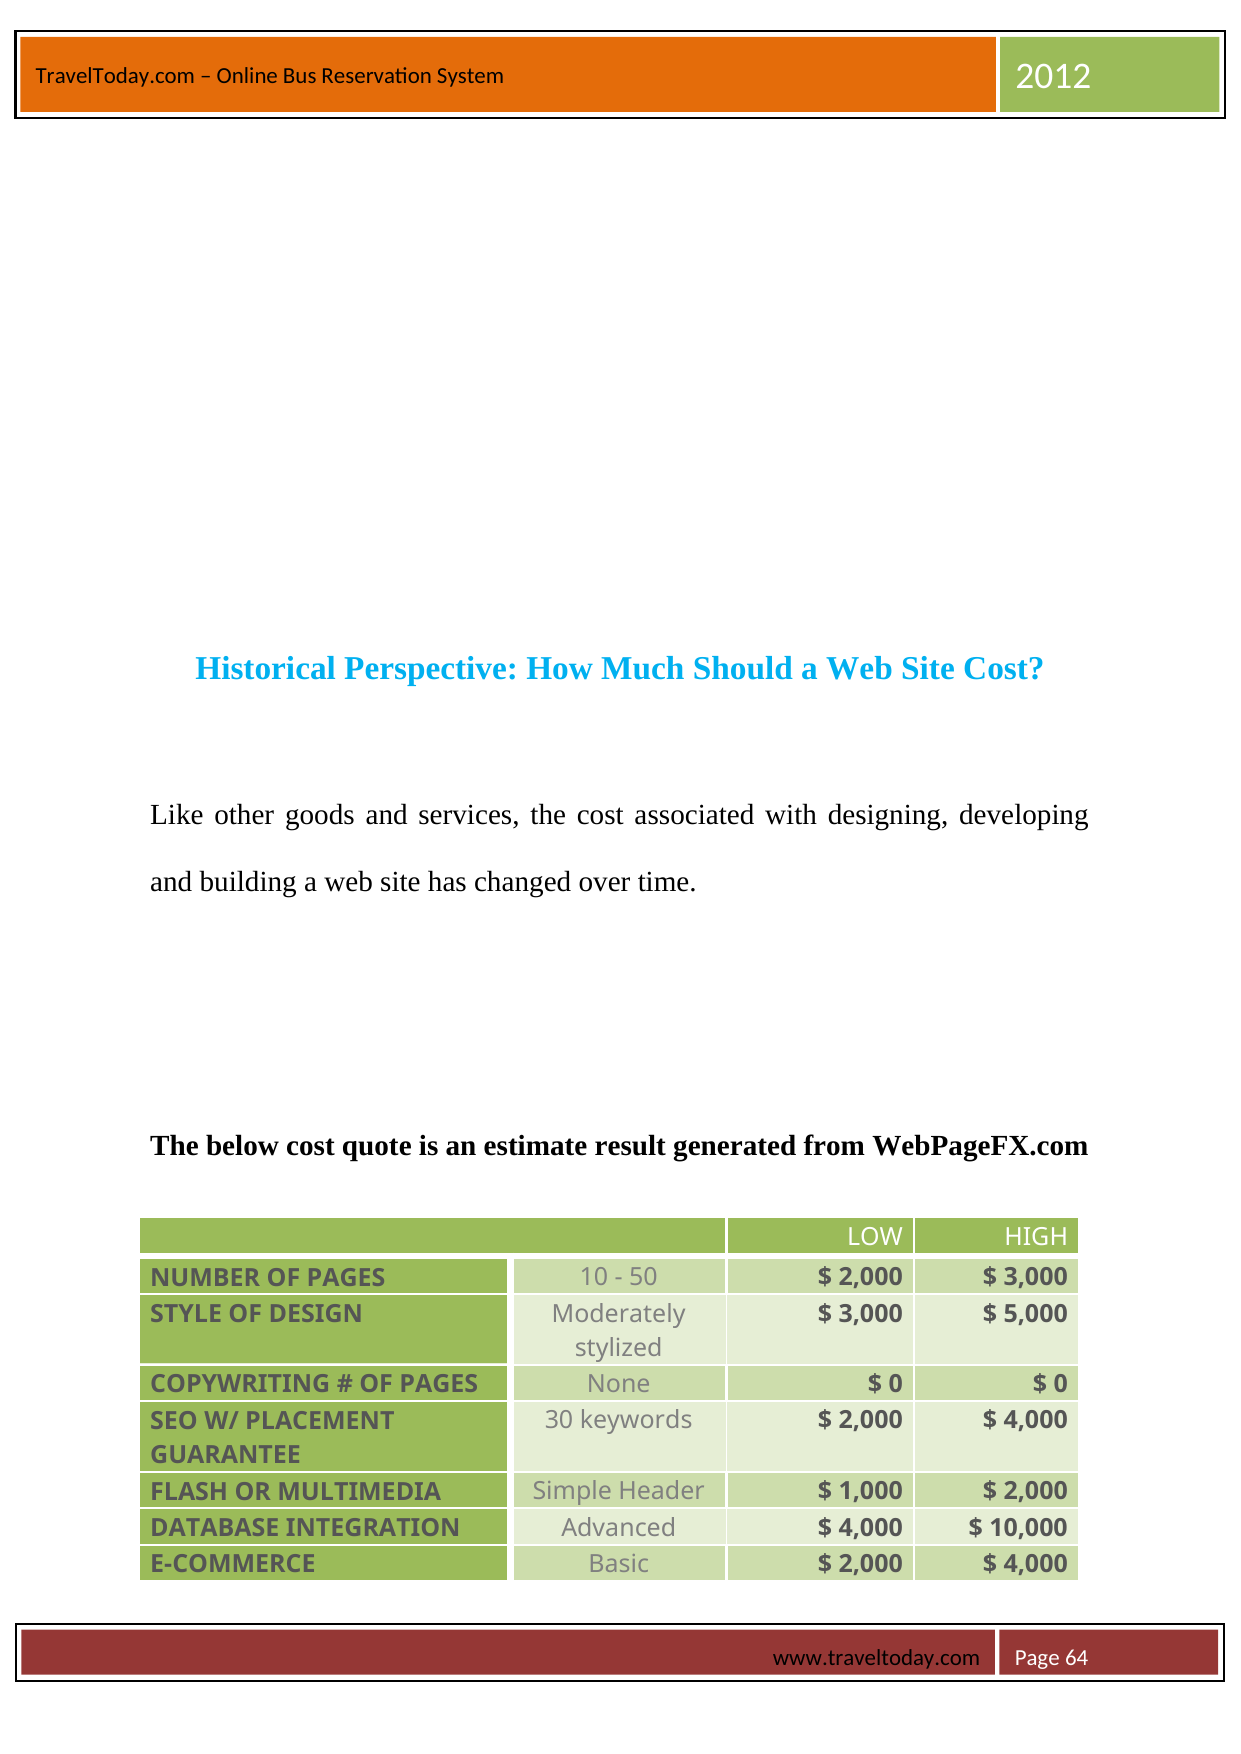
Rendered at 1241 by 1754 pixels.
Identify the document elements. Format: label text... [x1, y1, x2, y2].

table_cell $ 3,000 [915, 1259, 1078, 1293]
table_cell Style of design [140, 1295, 507, 1363]
table_cell Moderately stylized [514, 1295, 726, 1363]
table_cell 10 - 50 [514, 1259, 725, 1293]
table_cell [140, 1546, 507, 1580]
table_cell Advanced [514, 1509, 726, 1544]
table_cell 30 keywords [514, 1402, 726, 1471]
table_cell $ 2,000 [727, 1402, 913, 1471]
table_cell None [514, 1366, 725, 1400]
table_cell $ 3,000 [727, 1295, 913, 1363]
table_cell $ 4,000 [915, 1402, 1078, 1471]
table_cell Number of pages [140, 1259, 507, 1293]
table_cell $ 0 [915, 1366, 1078, 1400]
table_cell Copywriting # of pages [140, 1366, 507, 1400]
table_header High [915, 1218, 1078, 1253]
table_cell Flash or Multimedia [140, 1473, 507, 1507]
text Like other goods and services, the cost associated with designing, developing and building a web site has changed over time. [150, 797, 1090, 898]
table_cell SEO w/ Placement Guarantee [140, 1402, 507, 1471]
text Historical Perspective: How Much Should a Web Site Cost? [150, 648, 1090, 686]
table_cell $ 1,000 [728, 1473, 913, 1507]
table_header [140, 1218, 725, 1253]
table_cell $ 10,000 [915, 1509, 1078, 1544]
table_cell Basic [514, 1546, 725, 1580]
table_cell $ 2,000 [728, 1259, 913, 1293]
table_cell $ 5,000 [915, 1295, 1078, 1363]
table_cell $ 2,000 [915, 1473, 1078, 1507]
table_cell Database Integration [140, 1509, 507, 1544]
table_cell $ 4,000 [915, 1546, 1078, 1580]
table_header Low [728, 1218, 913, 1253]
table_cell $ 0 [728, 1366, 913, 1400]
table_cell $ 4,000 [727, 1509, 913, 1544]
table_cell $ 2,000 [728, 1546, 913, 1580]
text The below cost quote is an estimate result generated from WebPageFX.com [150, 1128, 1090, 1162]
table_cell Simple Header [514, 1473, 725, 1507]
